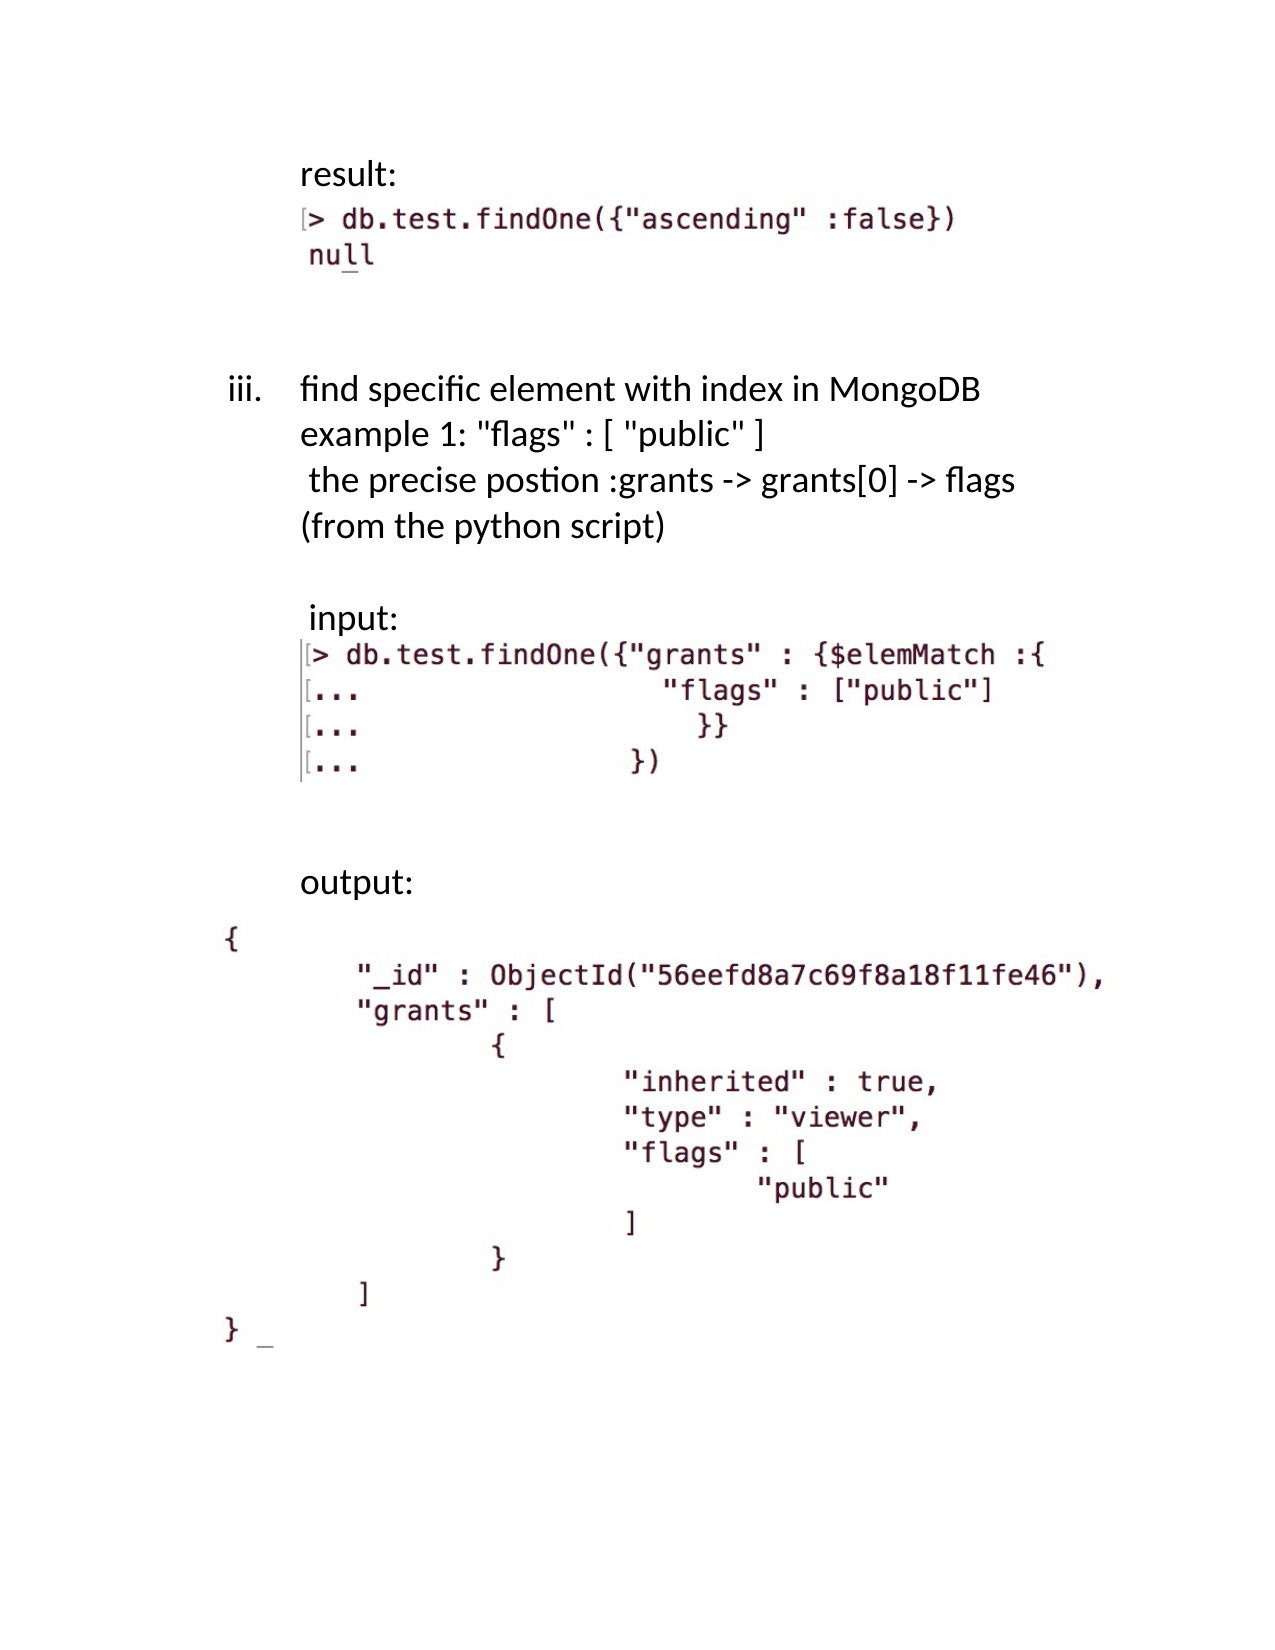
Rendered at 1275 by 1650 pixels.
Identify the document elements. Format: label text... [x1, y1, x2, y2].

list result: [300, 150, 1125, 196]
picture [300, 195, 1023, 273]
list example 1: "flags" : [ "public" ] [300, 410, 1125, 456]
list output: [300, 858, 1125, 903]
picture [215, 918, 1172, 1348]
picture [300, 639, 1086, 782]
list the precise postion :grants -> grants[0] -> flags [300, 456, 1125, 502]
list find specific element with index in MongoDB [262, 364, 1125, 410]
list (from the python script) [300, 502, 1125, 548]
